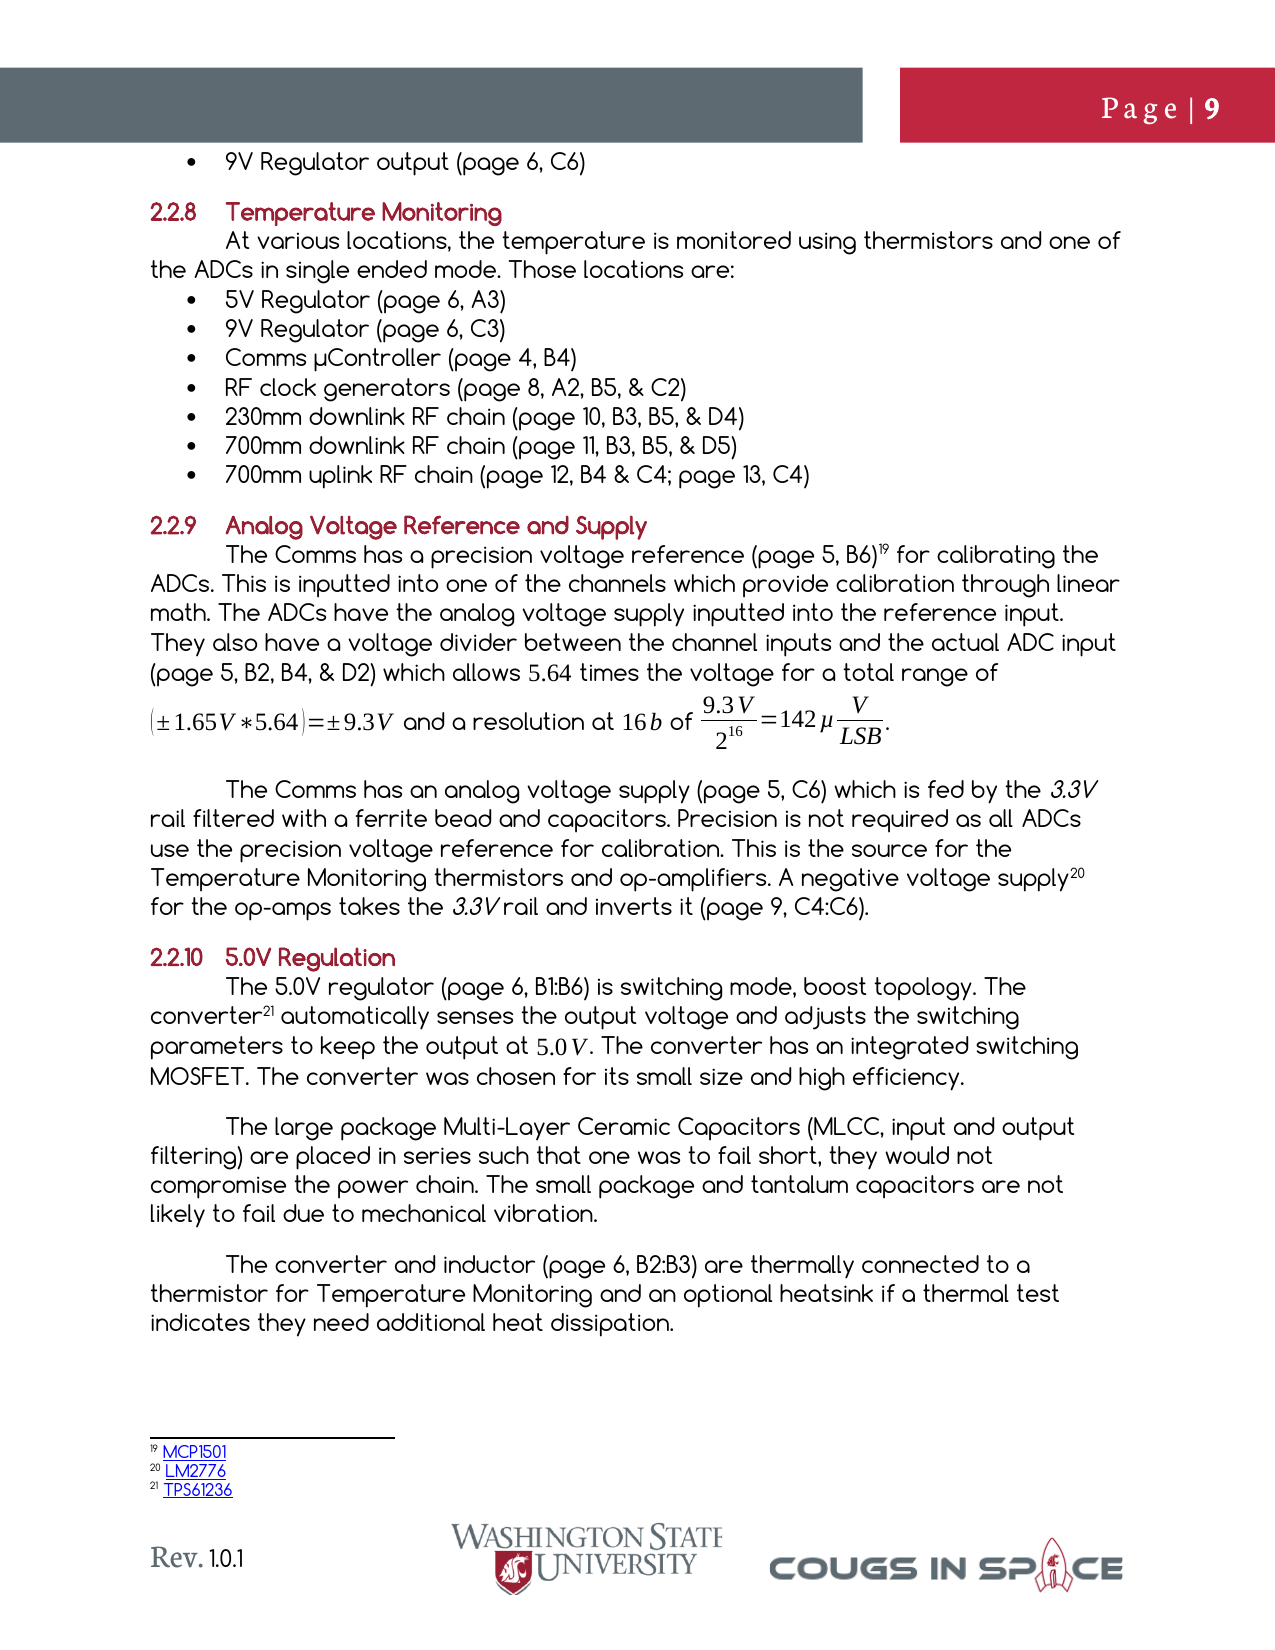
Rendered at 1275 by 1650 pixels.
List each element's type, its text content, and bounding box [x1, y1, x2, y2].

text The Comms has an analog voltage supply (page 5, C6) which is fed by the 3.3V rail filtered with a ferrite bead and capacitors. Precision is not required as all ADCs use the precision voltage reference for calibration. This is the source for the Temperature Monitoring thermistors and op-amplifiers. A negative voltage supply for the op-amps takes the 3.3V rail and inverts it (page 9, C4:C6). [150, 778, 1125, 921]
list 5V Regulator (page 6, A3) [187, 288, 1125, 313]
list 230mm downlink RF chain (page 10, B3, B5, & D4) [187, 405, 1125, 431]
subtitle Analog Voltage Reference and Supply [150, 514, 1125, 539]
list 9V Regulator output (page 6, C6) [187, 150, 1125, 176]
picture [450, 1522, 723, 1595]
text The Comms has a precision voltage reference (page 5, B6) for calibrating the ADCs. This is inputted into one of the channels which provide calibration through linear math. The ADCs have the analog voltage supply inputted into the reference input. They also have a voltage divider between the channel inputs and the actual ADC input (page 5, B2, B4, & D2) which allows times the voltage for a total range of and a resolution at of . [150, 543, 1125, 754]
list 700mm uplink RF chain (page 12, B4 & C4; page 13, C4) [187, 463, 1125, 489]
picture [769, 1537, 1123, 1594]
list 700mm downlink RF chain (page 11, B3, B5, & D5) [187, 434, 1125, 460]
subtitle 5.0V Regulation [150, 946, 1125, 971]
text At various locations, the temperature is monitored using thermistors and one of the ADCs in single ended mode. Those locations are: [150, 229, 1125, 284]
list Comms µController (page 4, B4) [187, 346, 1125, 372]
text The converter and inductor (page 6, B2:B3) are thermally connected to a thermistor for Temperature Monitoring and an optional heatsink if a thermal test indicates they need additional heat dissipation. [150, 1253, 1125, 1337]
list 9V Regulator (page 6, C3) [187, 317, 1125, 343]
list RF clock generators (page 8, A2, B5, & C2) [187, 376, 1125, 401]
subtitle Temperature Monitoring [150, 200, 1125, 226]
text The 5.0V regulator (page 6, B1:B6) is switching mode, boost topology. The converter automatically senses the output voltage and adjusts the switching parameters to keep the output at . The converter has an integrated switching MOSFET. The converter was chosen for its small size and high efficiency. [150, 975, 1125, 1090]
